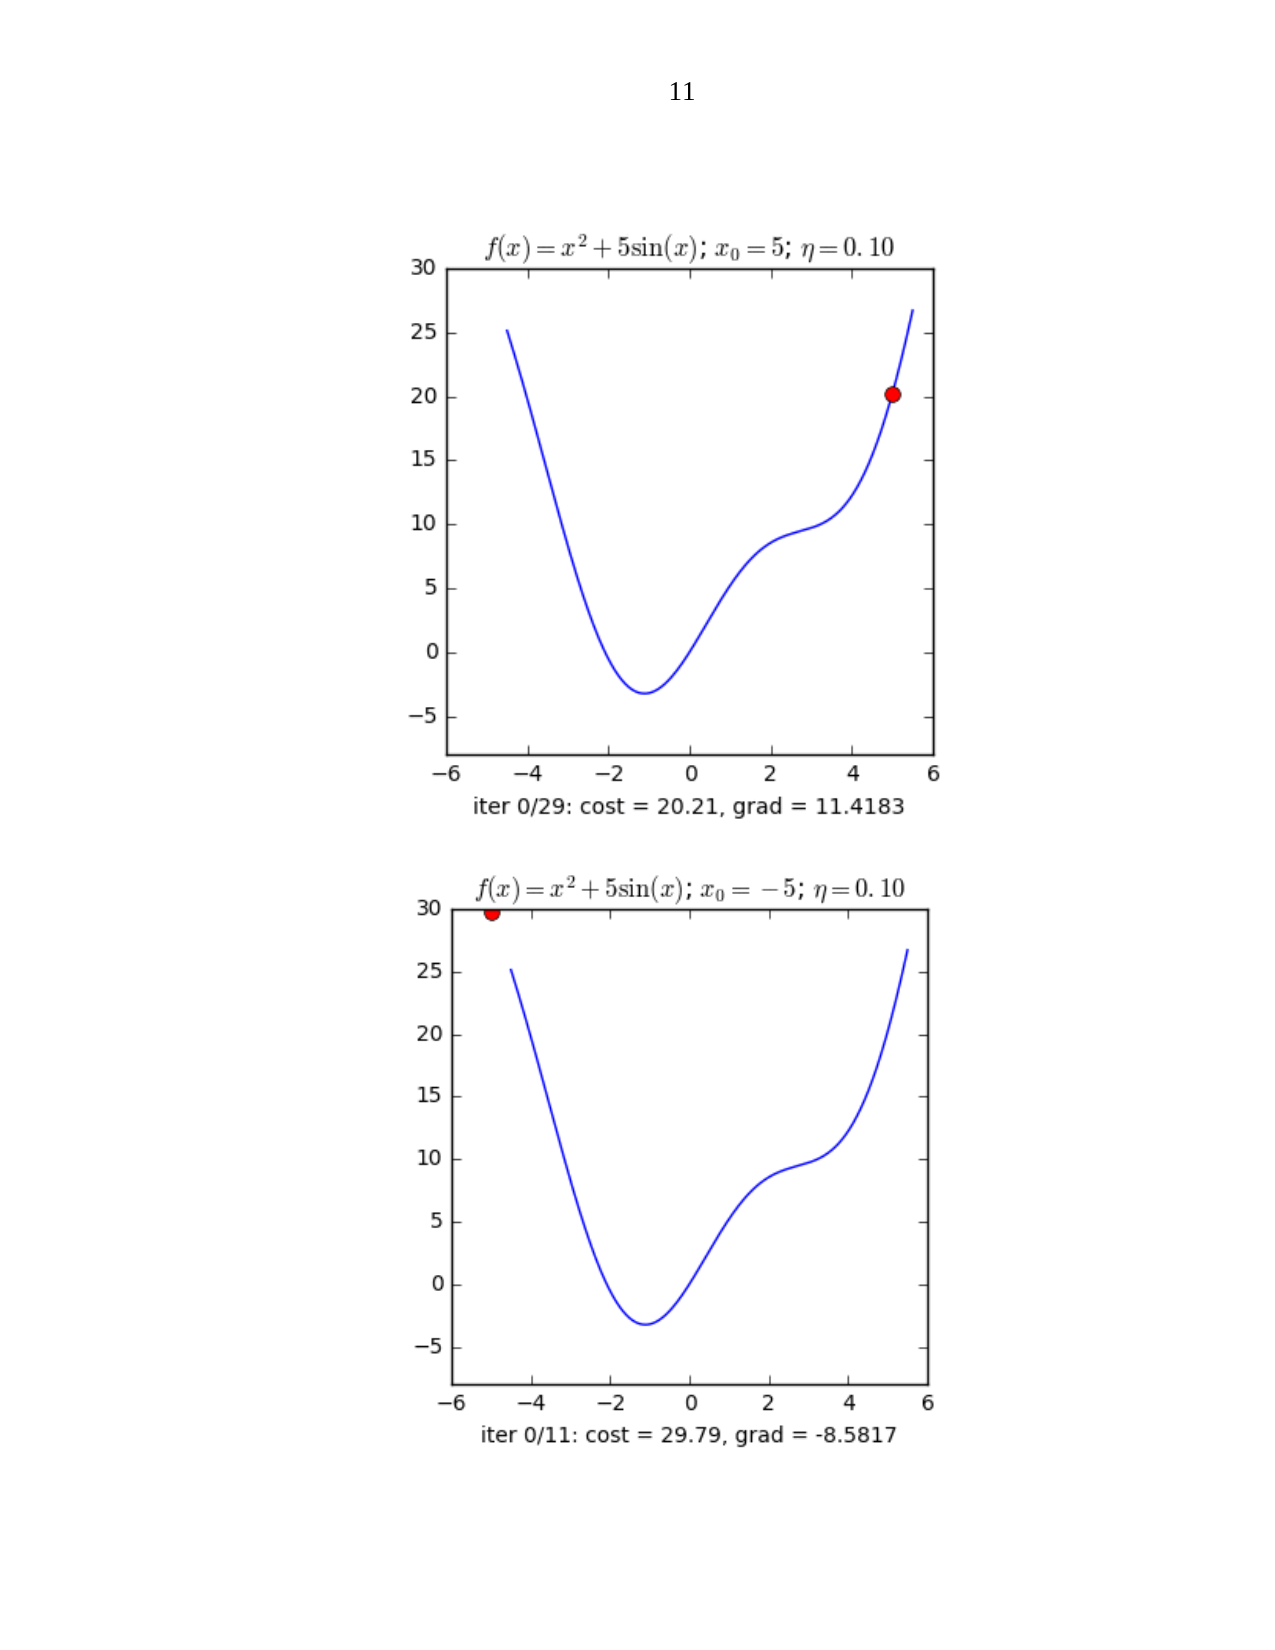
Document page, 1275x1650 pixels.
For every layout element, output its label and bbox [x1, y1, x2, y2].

picture [368, 206, 996, 833]
picture [375, 848, 989, 1461]
